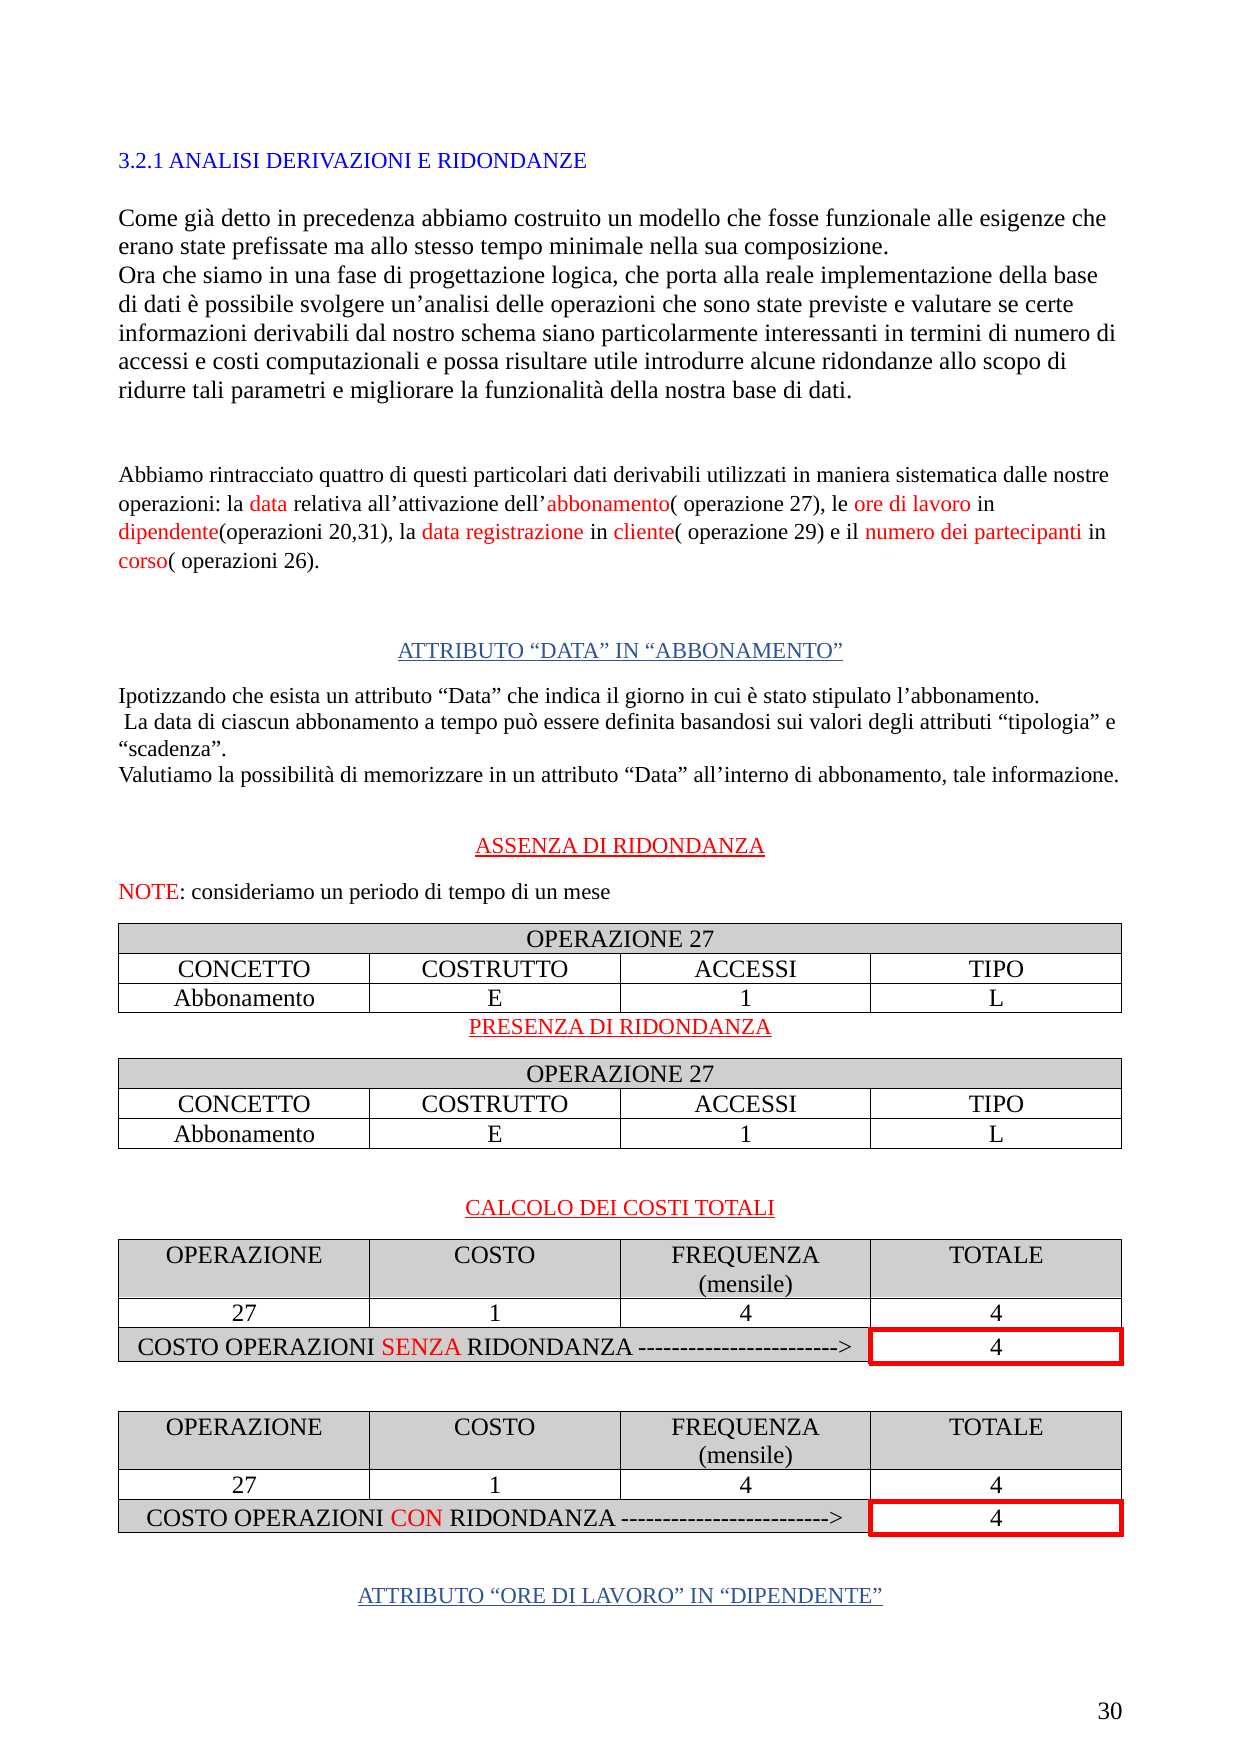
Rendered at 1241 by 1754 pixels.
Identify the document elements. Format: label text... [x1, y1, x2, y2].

table_cell E [370, 984, 620, 1012]
table_cell TIPO [871, 954, 1121, 982]
table_cell 4 [871, 1299, 1121, 1327]
table_cell 4 [621, 1470, 870, 1499]
text NOTE: consideriamo un periodo di tempo di un mese [118, 878, 1122, 904]
table_cell 4 [621, 1299, 870, 1327]
table_header TOTALE [871, 1412, 1121, 1469]
table_header FREQUENZA (mensile) [621, 1412, 870, 1469]
text Ipotizzando che esista un attributo “Data” che indica il giorno in cui è stato stipulato l’abbonamento. [118, 682, 1122, 708]
table_cell Abbonamento [119, 1119, 369, 1148]
table_cell COSTRUTTO [370, 954, 620, 982]
table_header OPERAZIONE [119, 1412, 369, 1469]
table_cell 1 [621, 1119, 870, 1148]
text PRESENZA DI RIDONDANZA [118, 1013, 1122, 1039]
table_cell Abbonamento [119, 984, 369, 1012]
table_header FREQUENZA (mensile) [621, 1240, 870, 1297]
table_cell COSTO OPERAZIONI CON RIDONDANZA -------------------------> [119, 1500, 868, 1532]
table_header COSTO [370, 1240, 620, 1297]
text CALCOLO DEI COSTI TOTALI [118, 1194, 1122, 1220]
text Ora che siamo in una fase di progettazione logica, che porta alla reale implementazione della base di dati è possibile svolgere un’analisi delle operazioni che sono state previste e valutare se certe informazioni derivabili dal nostro schema siano particolarmente interessanti in termini di numero di accessi e costi computazionali e possa risultare utile introdurre alcune ridondanze allo scopo di ridurre tali parametri e migliorare la funzionalità della nostra base di dati. [118, 260, 1122, 404]
text ATTRIBUTO “ORE DI LAVORO” IN “DIPENDENTE” [118, 1582, 1122, 1608]
table_header OPERAZIONE [119, 1240, 369, 1297]
text Abbiamo rintracciato quattro di questi particolari dati derivabili utilizzati in maniera sistematica dalle nostre operazioni: la data relativa all’attivazione dell’abbonamento( operazione 27), le ore di lavoro in dipendente(operazioni 20,31), la data registrazione in cliente( operazione 29) e il numero dei partecipanti in corso( operazioni 26). [118, 461, 1122, 573]
table_header OPERAZIONE 27 [119, 1059, 1121, 1088]
table_cell ACCESSI [621, 954, 870, 982]
table_cell 4 [873, 1332, 1119, 1361]
table_cell COSTRUTTO [370, 1089, 620, 1118]
table_cell 1 [370, 1470, 620, 1499]
table_cell 1 [370, 1299, 620, 1327]
table_cell TIPO [871, 1089, 1121, 1118]
table_header OPERAZIONE 27 [119, 924, 1121, 953]
table_cell 4 [873, 1504, 1119, 1532]
text 3.2.1 ANALISI DERIVAZIONI E RIDONDANZE [118, 148, 1122, 174]
table_cell CONCETTO [119, 954, 369, 982]
table_cell E [370, 1119, 620, 1148]
text ASSENZA DI RIDONDANZA [118, 833, 1122, 859]
table_cell ACCESSI [621, 1089, 870, 1118]
text Come già detto in precedenza abbiamo costruito un modello che fosse funzionale alle esigenze che erano state prefissate ma allo stesso tempo minimale nella sua composizione. [118, 203, 1122, 260]
table_cell L [871, 984, 1121, 1012]
text ATTRIBUTO “DATA” IN “ABBONAMENTO” [118, 637, 1122, 663]
table_header COSTO [370, 1412, 620, 1469]
table_cell COSTO OPERAZIONI SENZA RIDONDANZA ------------------------> [119, 1328, 868, 1361]
table_cell 4 [871, 1470, 1121, 1499]
text Valutiamo la possibilità di memorizzare in un attributo “Data” all’interno di abbonamento, tale informazione. [118, 761, 1122, 787]
text La data di ciascun abbonamento a tempo può essere definita basandosi sui valori degli attributi “tipologia” e “scadenza”. [118, 708, 1122, 761]
table_cell L [871, 1119, 1121, 1148]
table_cell 1 [621, 984, 870, 1012]
table_cell 27 [119, 1470, 369, 1499]
table_header TOTALE [871, 1240, 1121, 1297]
table_cell CONCETTO [119, 1089, 369, 1118]
table_cell 27 [119, 1299, 369, 1327]
